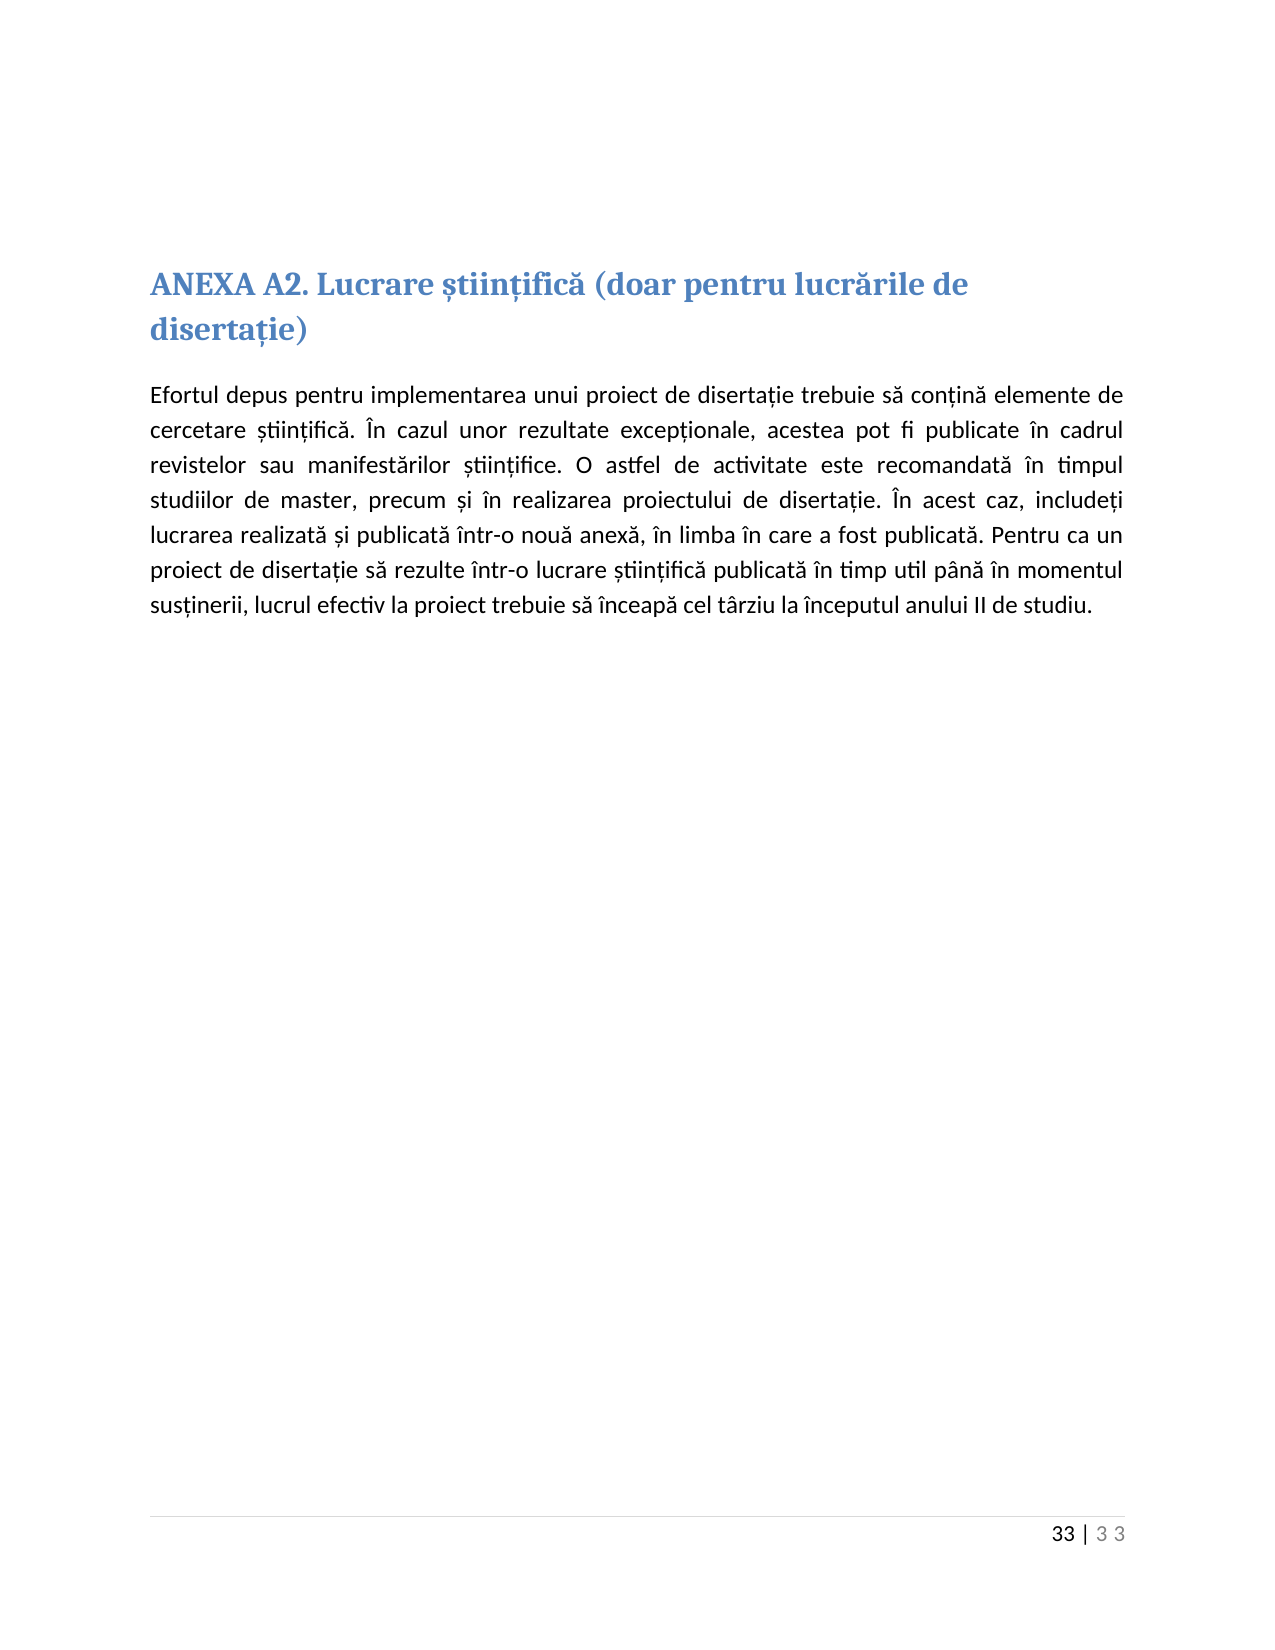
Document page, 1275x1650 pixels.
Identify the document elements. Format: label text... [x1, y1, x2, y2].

text Efortul depus pentru implementarea unui proiect de disertație trebuie să conțină elemente de cercetare științifică. În cazul unor rezultate excepționale, acestea pot fi publicate în cadrul revistelor sau manifestărilor științifice. O astfel de activitate este recomandată în timpul studiilor de master, precum și în realizarea proiectului de disertație. În acest caz, includeți lucrarea realizată și publicată într-o nouă anexă, în limba în care a fost publicată. Pentru ca un proiect de disertație să rezulte într-o lucrare științifică publicată în timp util până în momentul susținerii, lucrul efectiv la proiect trebuie să înceapă cel târziu la începutul anului II de studiu. [150, 379, 1125, 619]
subtitle ANEXA A2. Lucrare științifică (doar pentru lucrările de disertație) [150, 266, 1125, 348]
